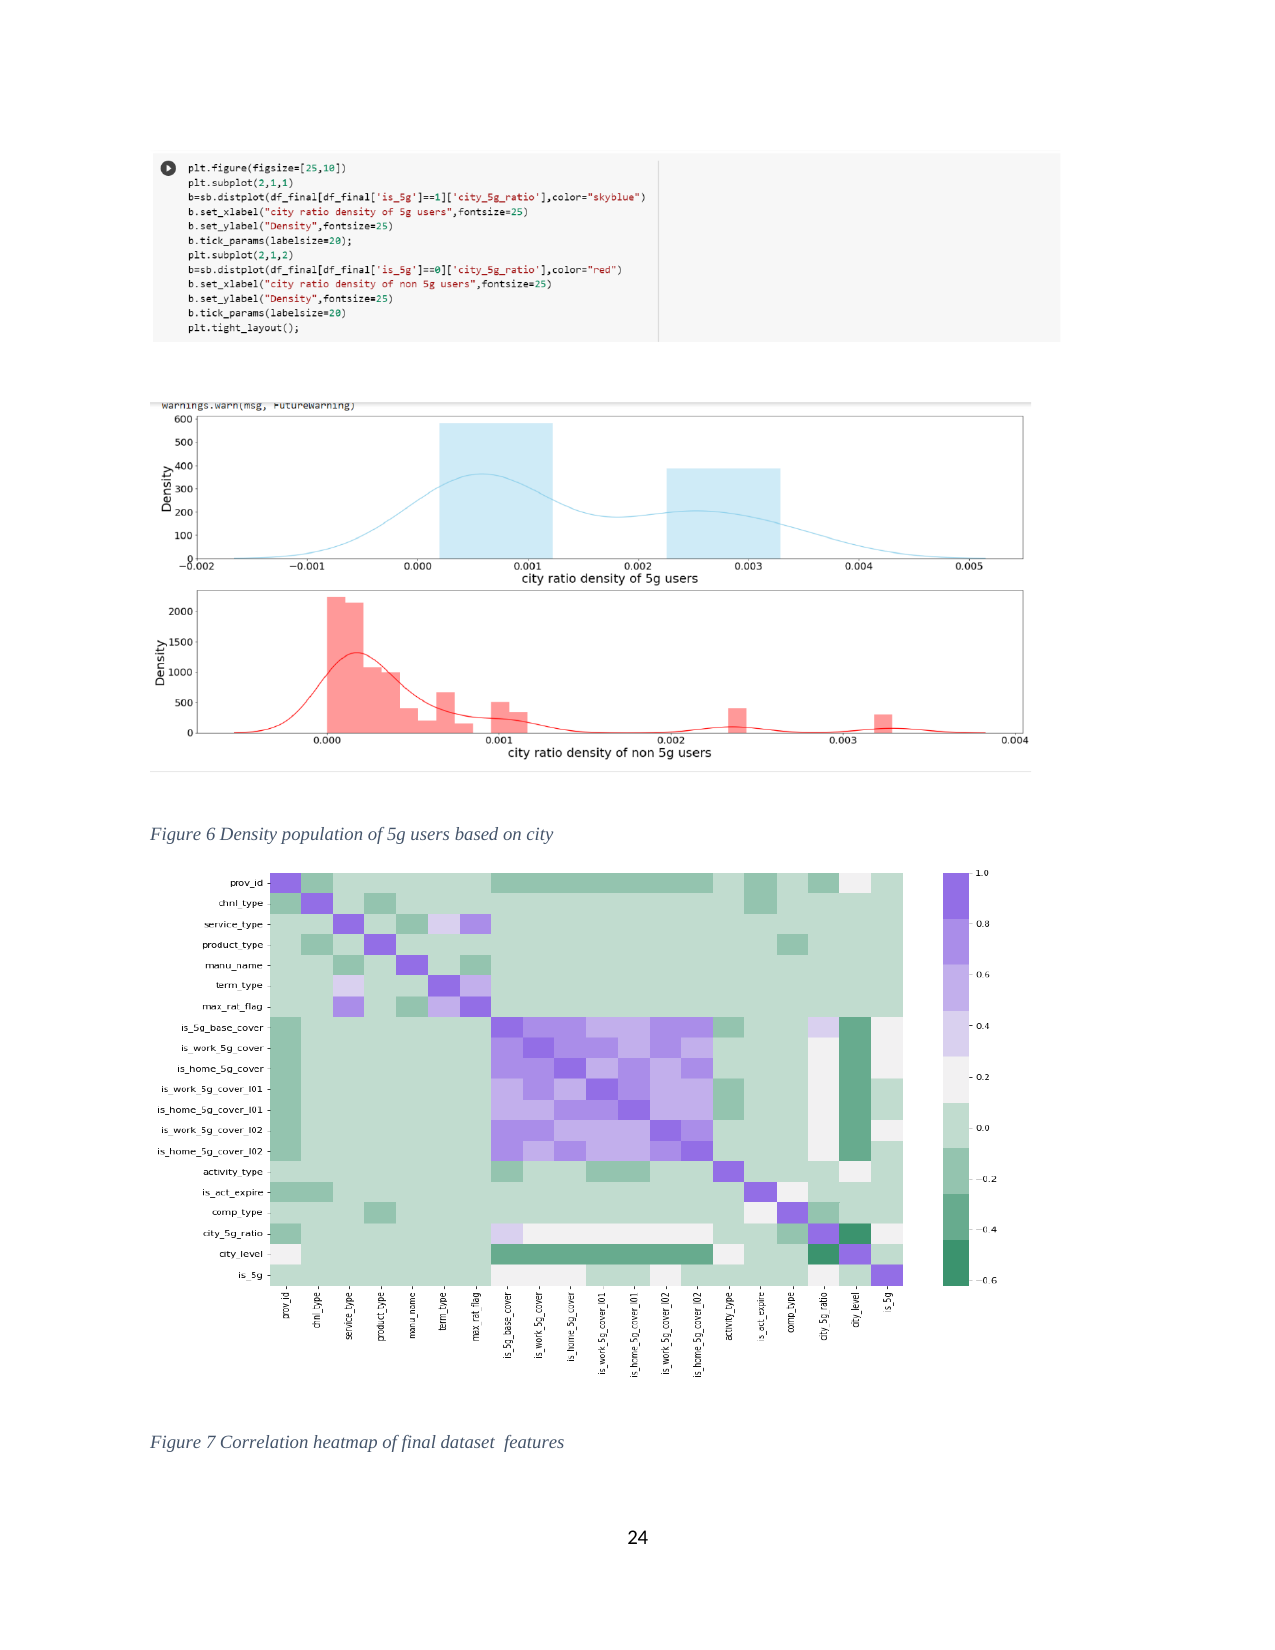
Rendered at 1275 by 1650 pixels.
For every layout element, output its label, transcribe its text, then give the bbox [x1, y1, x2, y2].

picture [150, 399, 1032, 773]
picture [150, 864, 1004, 1381]
text Figure 7 Correlation heatmap of final dataset features [150, 1431, 1125, 1452]
text Figure 6 Density population of 5g users based on city [150, 822, 1125, 844]
picture [150, 150, 1061, 350]
